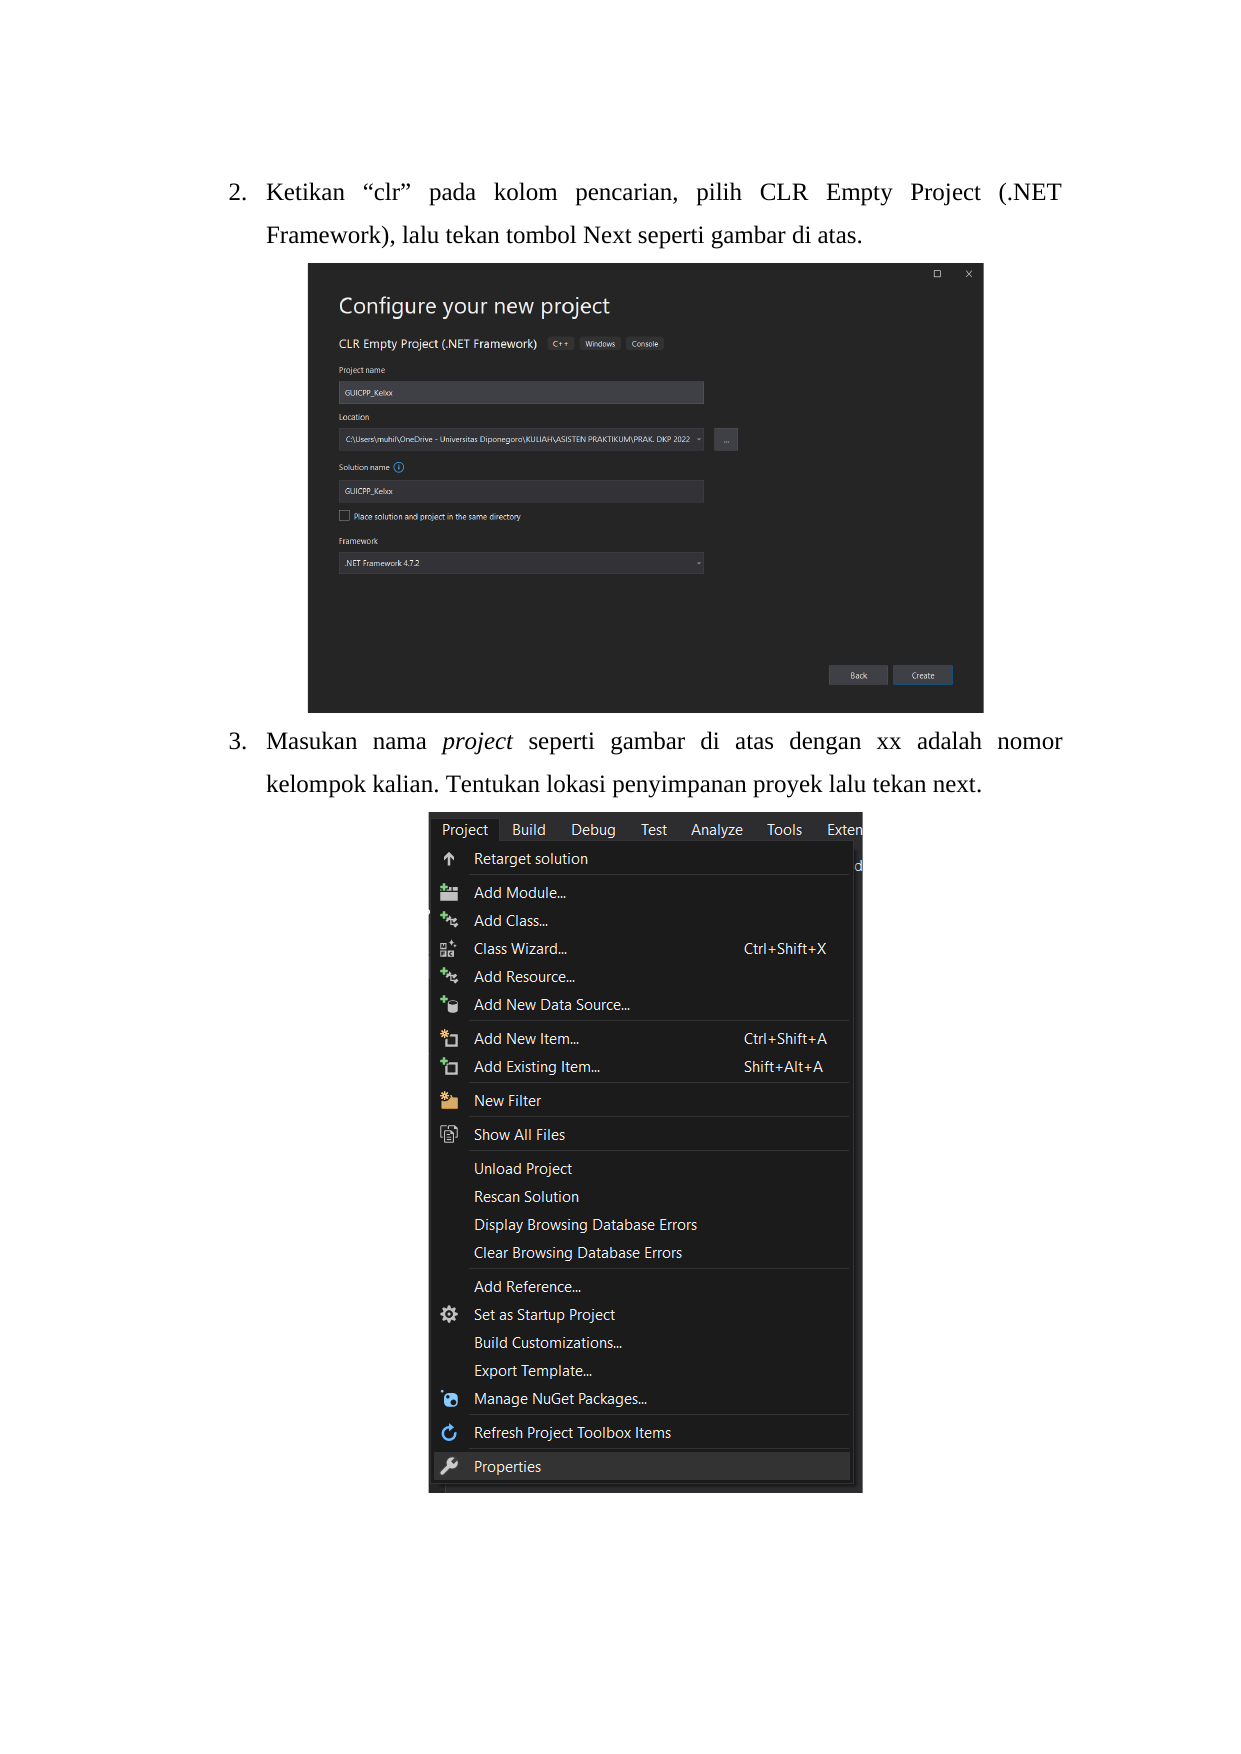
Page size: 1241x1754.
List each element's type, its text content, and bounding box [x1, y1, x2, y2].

list Masukan nama project seperti gambar di atas dengan xx adalah nomor kelompok kalian. Tentukan lokasi penyimpanan proyek lalu tekan next. [228, 726, 1063, 798]
picture [428, 812, 863, 1493]
list Ketikan “clr” pada kolom pencarian, pilih CLR Empty Project (.NET Framework), lalu tekan tombol Next seperti gambar di atas. [228, 177, 1063, 249]
picture [307, 263, 984, 713]
